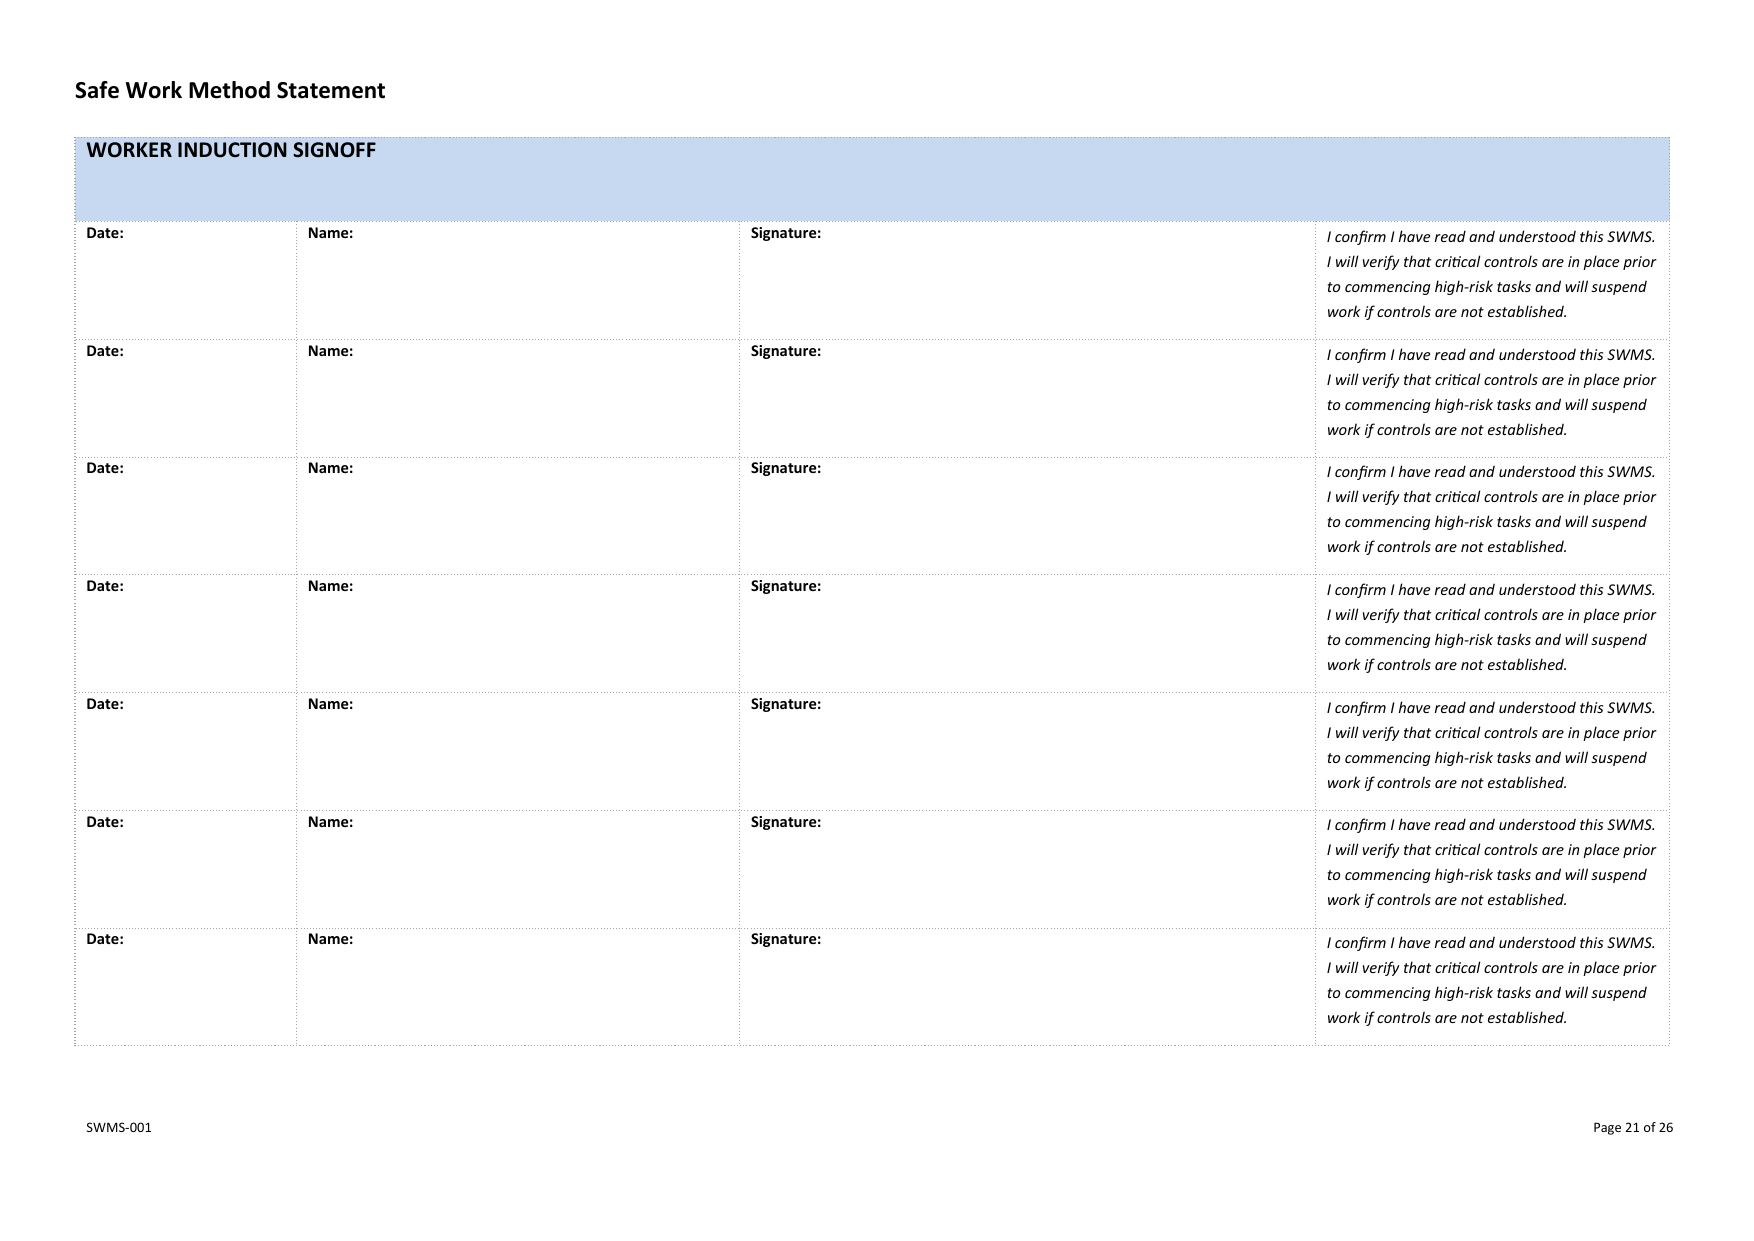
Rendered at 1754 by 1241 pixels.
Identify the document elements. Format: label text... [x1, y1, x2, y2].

table_header WORKER INDUCTION SIGNOFF [75, 137, 1670, 221]
table_cell Date: [75, 339, 296, 457]
table_cell Name: [296, 574, 739, 692]
table_cell Signature: [740, 928, 1315, 1045]
table_cell Name: [296, 221, 739, 339]
table_cell Name: [296, 339, 739, 457]
table_cell Date: [75, 457, 296, 574]
table_cell Name: [296, 810, 739, 927]
table_cell Signature: [740, 810, 1315, 927]
table_cell Signature: [740, 692, 1315, 810]
table_cell Name: [296, 928, 739, 1045]
table_cell Name: [296, 457, 739, 574]
table_cell Date: [75, 810, 296, 927]
table_cell Date: [75, 928, 296, 1045]
table_cell Signature: [740, 574, 1315, 692]
table_cell Signature: [740, 457, 1315, 574]
table_cell Date: [75, 574, 296, 692]
table_cell Name: [296, 692, 739, 810]
table_cell Signature: [740, 339, 1315, 457]
table_cell Date: [75, 221, 296, 339]
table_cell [1315, 928, 1670, 1045]
table_cell Date: [75, 692, 296, 810]
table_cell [1315, 221, 1670, 339]
table_cell Signature: [740, 221, 1315, 339]
